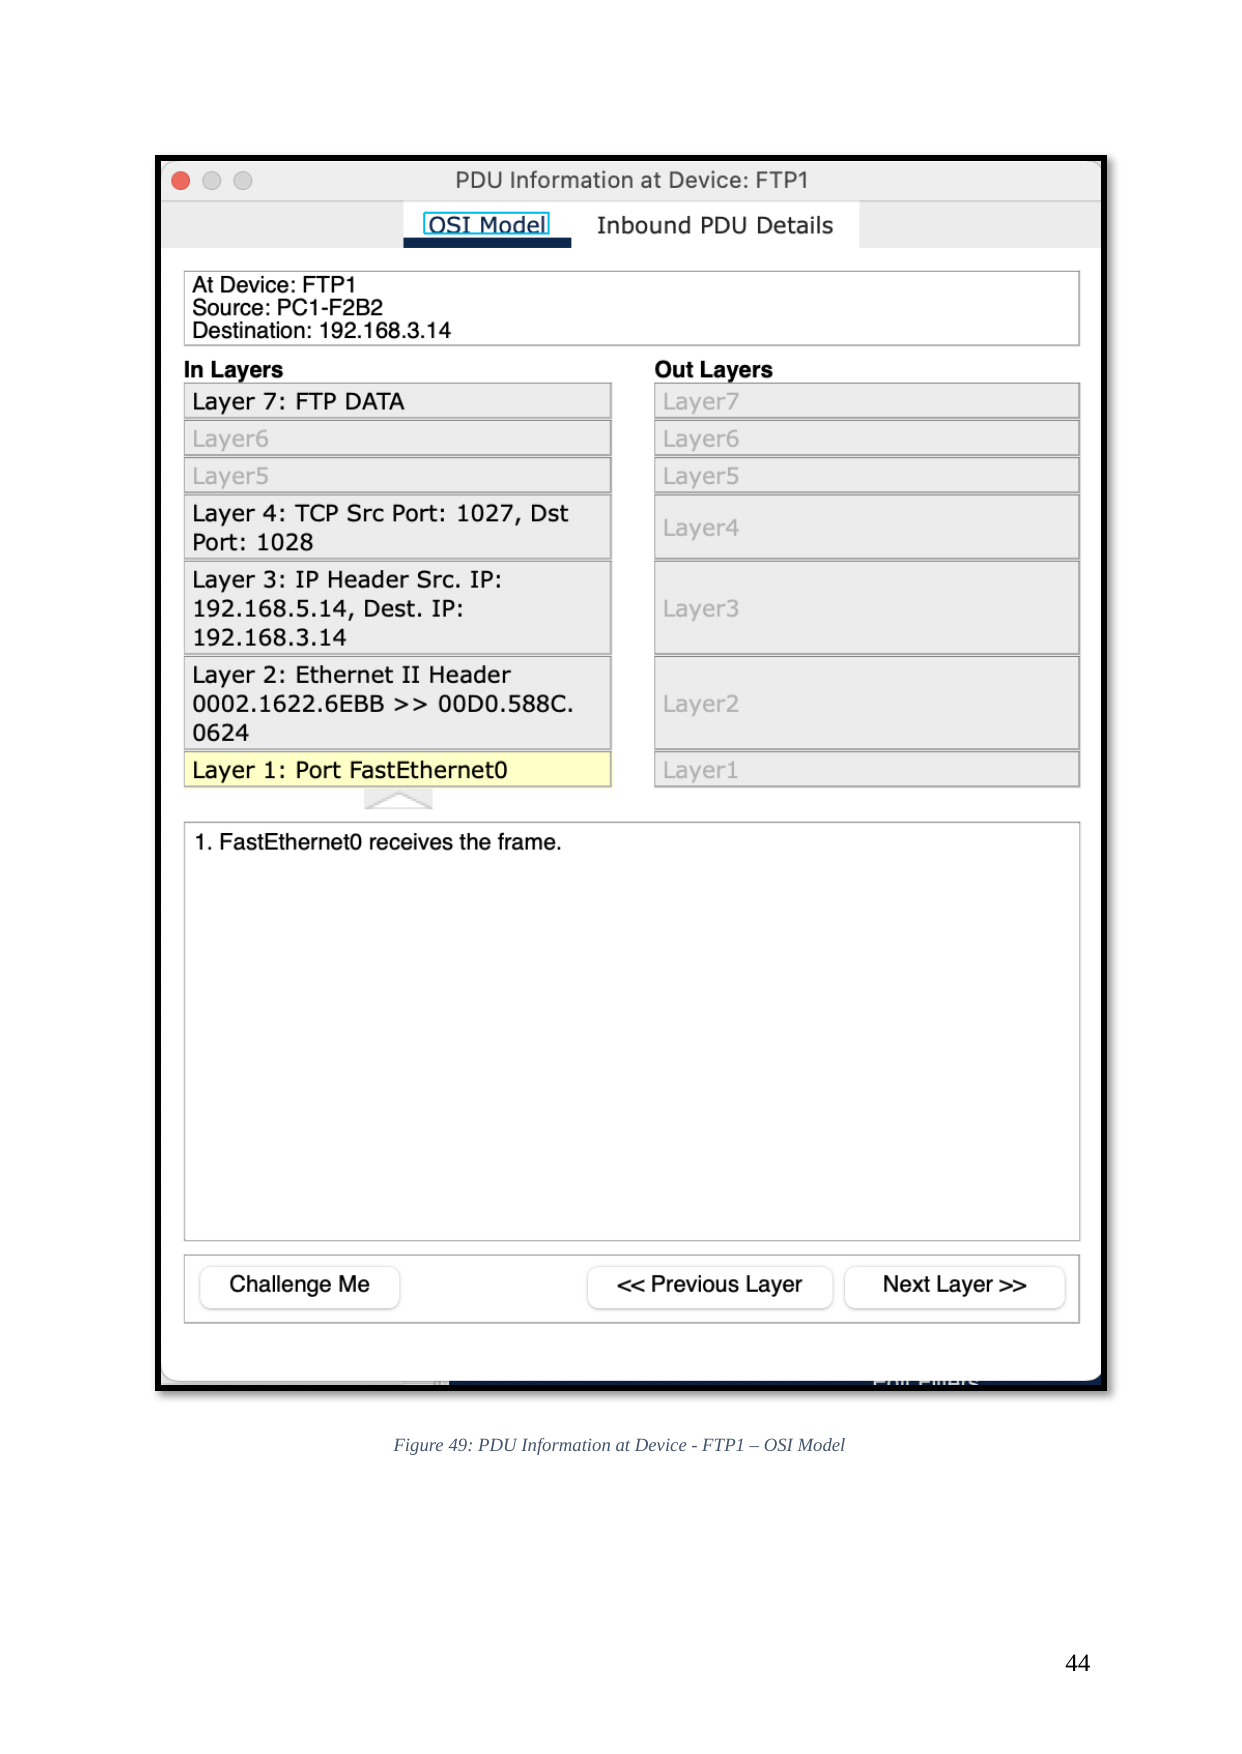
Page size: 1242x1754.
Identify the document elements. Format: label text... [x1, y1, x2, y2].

picture [161, 161, 1101, 1385]
text Figure 49: PDU Information at Device - FTP1 – OSI Model [150, 1433, 1090, 1455]
